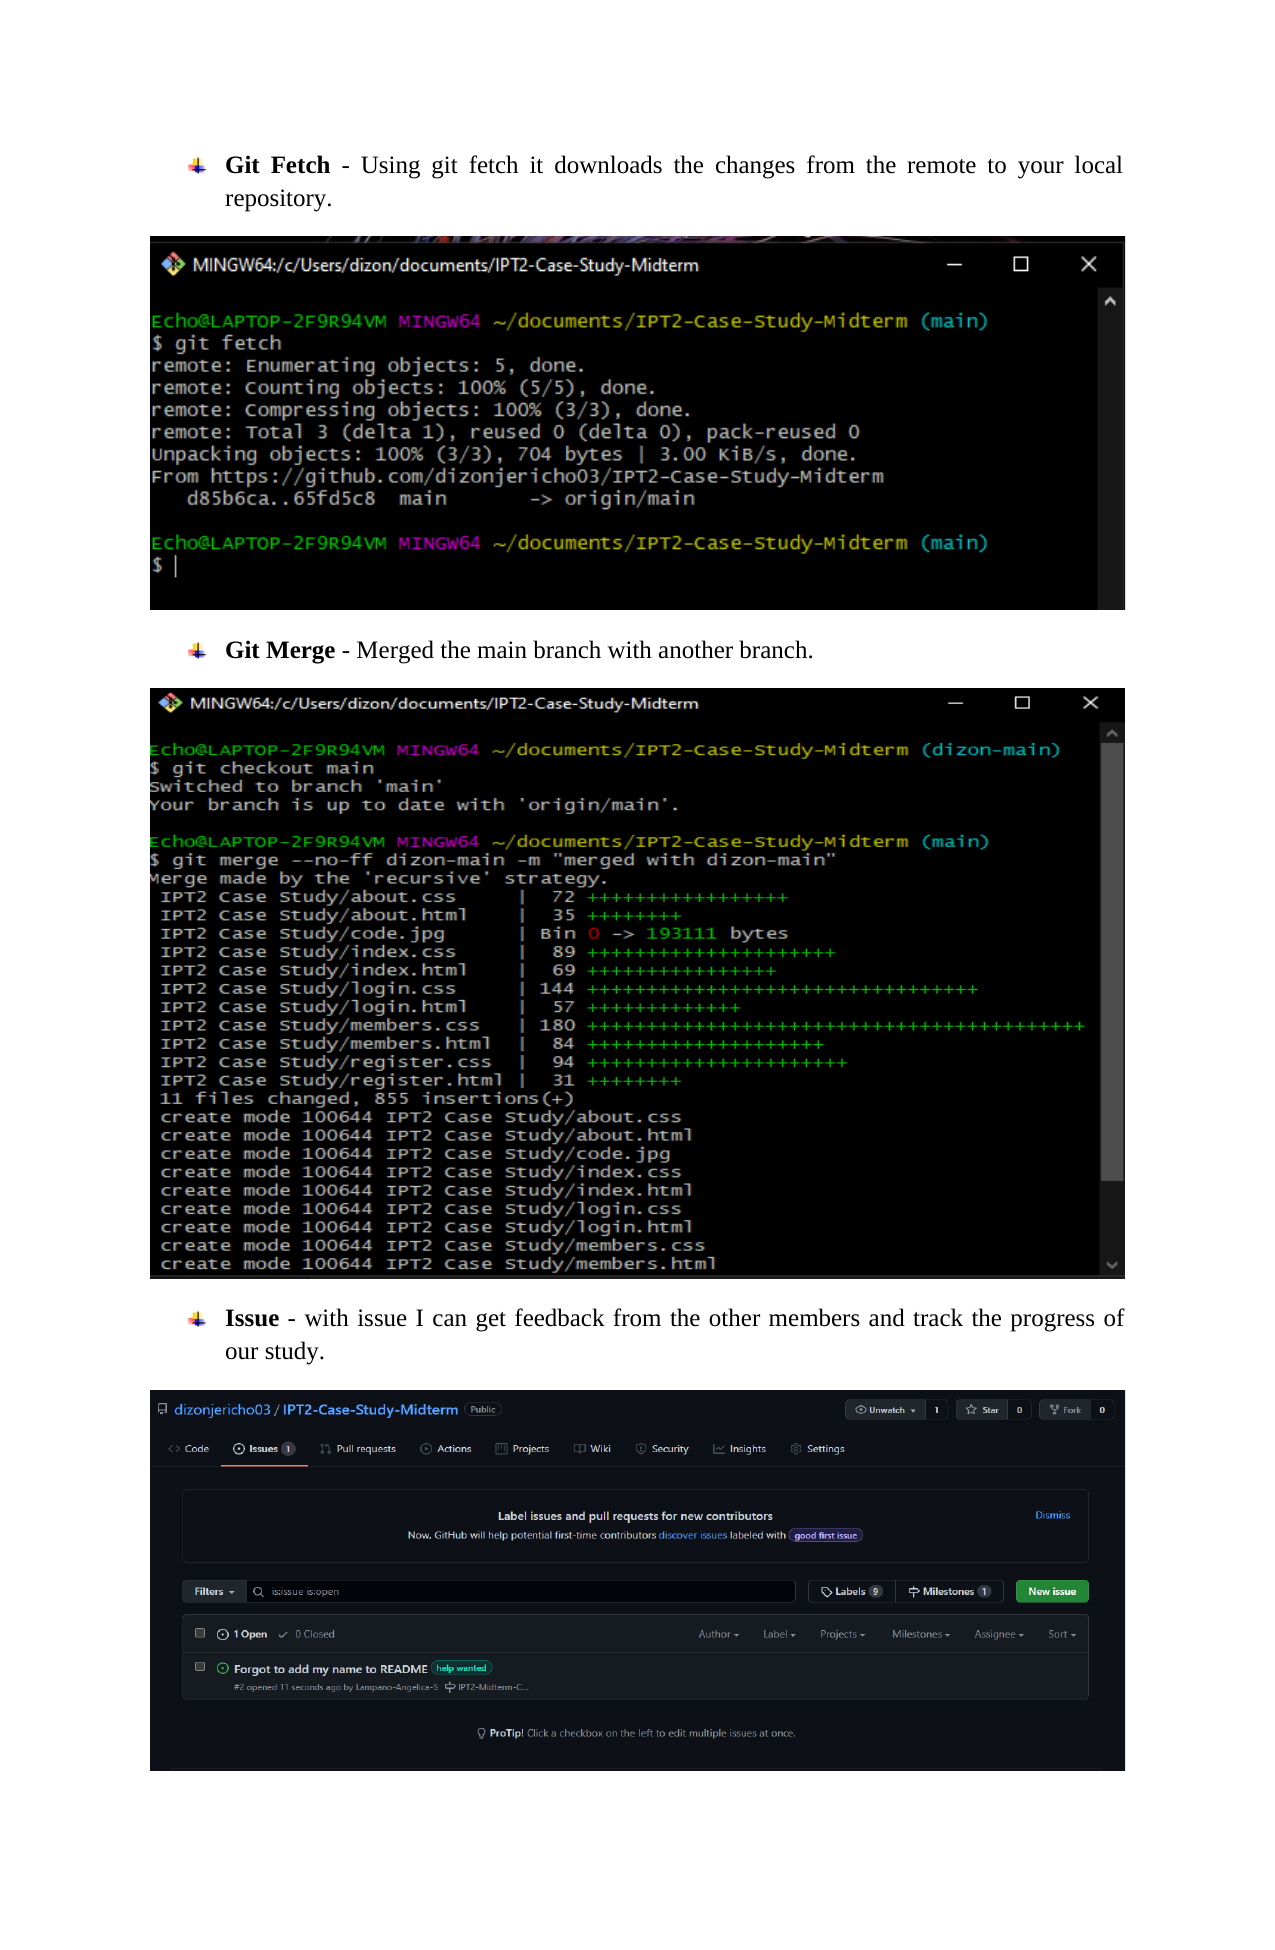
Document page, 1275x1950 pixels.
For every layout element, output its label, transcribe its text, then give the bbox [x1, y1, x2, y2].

list Git Merge - Merged the main branch with another branch. [187, 635, 1125, 664]
picture [188, 156, 206, 174]
picture [188, 1310, 206, 1327]
picture [150, 1390, 1125, 1771]
list Git Fetch - Using git fetch it downloads the changes from the remote to your local repository. [187, 150, 1125, 212]
picture [188, 641, 206, 659]
picture [150, 688, 1125, 1279]
list Issue - with issue I can get feedback from the other members and track the progress of our study. [187, 1303, 1125, 1365]
picture [150, 236, 1125, 610]
